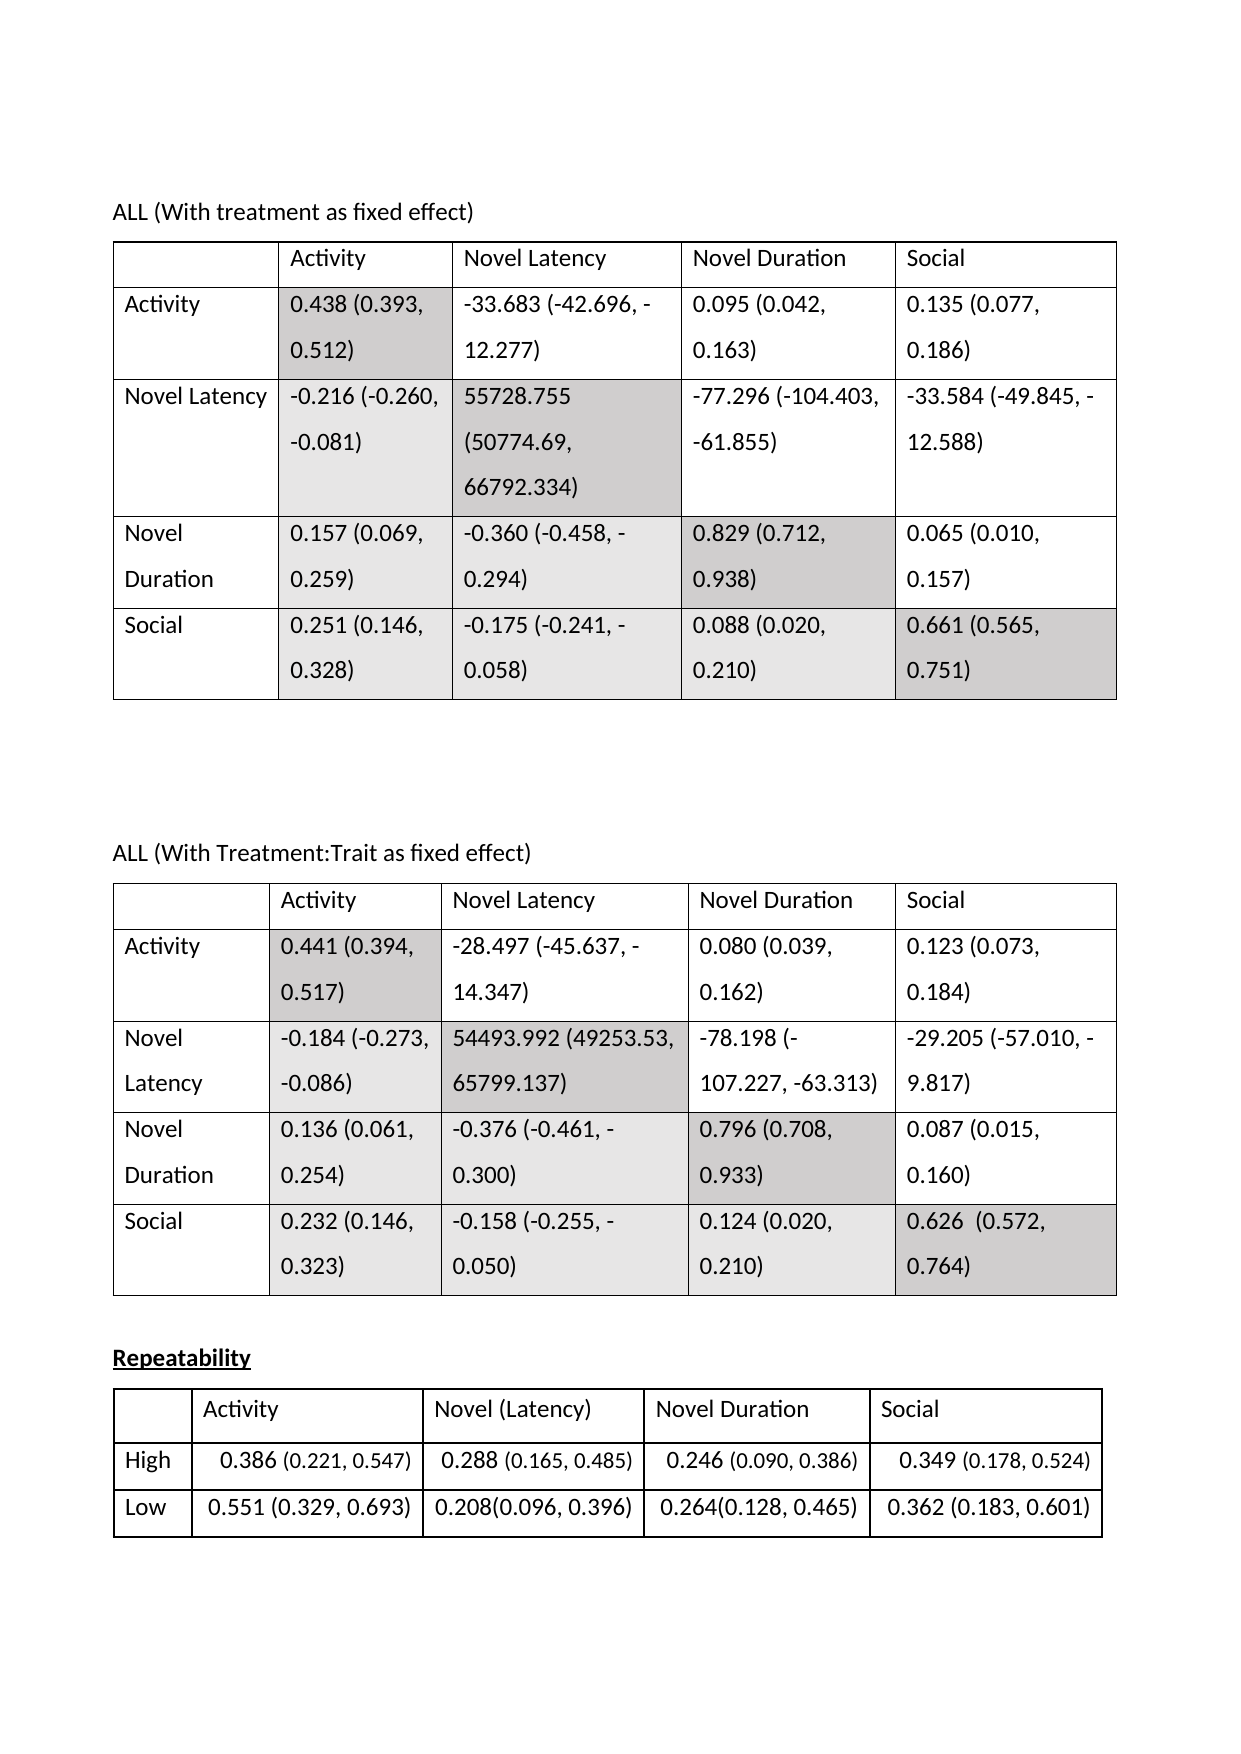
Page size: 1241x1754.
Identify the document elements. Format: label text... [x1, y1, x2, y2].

table_cell 0.088 (0.020, 0.210) [682, 609, 895, 699]
table_cell 0.095 (0.042, 0.163) [682, 288, 895, 379]
table_cell -33.584 (-49.845, -12.588) [896, 380, 1116, 516]
table_cell -78.198 (-107.227, -63.313) [689, 1022, 895, 1112]
table_cell 0.136 (0.061, 0.254) [270, 1113, 441, 1204]
table_cell 0.135 (0.077, 0.186) [896, 288, 1116, 379]
table_cell Low [115, 1491, 191, 1536]
table_cell 0.232 (0.146, 0.323) [270, 1205, 441, 1295]
table_cell -0.184 (-0.273, -0.086) [270, 1022, 441, 1112]
table_cell 0.288 (0.165, 0.485) [424, 1444, 643, 1489]
table_header [114, 884, 269, 929]
table_header Social [896, 884, 1116, 929]
table_cell Activity [114, 930, 269, 1021]
table_cell Novel Duration [114, 1113, 269, 1204]
table_cell 0.080 (0.039, 0.162) [689, 930, 895, 1021]
table_header Social [896, 243, 1116, 287]
table_cell 0.065 (0.010, 0.157) [896, 517, 1116, 608]
table_cell 55728.755 (50774.69, 66792.334) [453, 380, 681, 516]
table_cell -0.216 (-0.260, -0.081) [279, 380, 452, 516]
table_cell 0.123 (0.073, 0.184) [896, 930, 1116, 1021]
text Repeatability [112, 1342, 1128, 1373]
table_cell 0.661 (0.565, 0.751) [896, 609, 1116, 699]
table_cell 0.362 (0.183, 0.601) [871, 1491, 1101, 1536]
table_cell -0.158 (-0.255, -0.050) [442, 1205, 688, 1295]
table_cell 0.246 (0.090, 0.386) [645, 1444, 869, 1489]
table_cell -33.683 (-42.696, -12.277) [453, 288, 681, 379]
table_cell 0.386 (0.221, 0.547) [193, 1444, 422, 1489]
table_cell -0.360 (-0.458, -0.294) [453, 517, 681, 608]
table_cell -28.497 (-45.637, -14.347) [442, 930, 688, 1021]
table_cell 54493.992 (49253.53, 65799.137) [442, 1022, 688, 1112]
table_cell 0.157 (0.069, 0.259) [279, 517, 452, 608]
table_cell 0.441 (0.394, 0.517) [270, 930, 441, 1021]
table_header Activity [193, 1390, 422, 1442]
table_cell 0.829 (0.712, 0.938) [682, 517, 895, 608]
table_header Activity [270, 884, 441, 929]
text ALL (With treatment as fixed effect) [112, 196, 1128, 226]
table_cell 0.438 (0.393, 0.512) [279, 288, 452, 379]
table_cell -0.175 (-0.241, -0.058) [453, 609, 681, 699]
table_header Social [871, 1390, 1101, 1442]
table_cell Novel Latency [114, 1022, 269, 1112]
table_cell 0.349 (0.178, 0.524) [871, 1444, 1101, 1489]
table_cell 0.087 (0.015, 0.160) [896, 1113, 1116, 1204]
table_cell Activity [114, 288, 278, 379]
table_header Novel Duration [682, 243, 895, 287]
table_header Novel Duration [645, 1390, 869, 1442]
table_header Novel Latency [442, 884, 688, 929]
table_header Novel Duration [689, 884, 895, 929]
table_cell 0.251 (0.146, 0.328) [279, 609, 452, 699]
table_cell Social [114, 609, 278, 699]
table_header Activity [279, 243, 452, 287]
table_cell 0.124 (0.020, 0.210) [689, 1205, 895, 1295]
table_cell 0.208(0.096, 0.396) [424, 1491, 643, 1536]
table_cell Social [114, 1205, 269, 1295]
table_header Novel Latency [453, 243, 681, 287]
table_cell High [115, 1444, 191, 1489]
table_cell 0.796 (0.708, 0.933) [689, 1113, 895, 1204]
table_header Novel (Latency) [424, 1390, 643, 1442]
table_header [115, 1390, 191, 1442]
table_cell -29.205 (-57.010, -9.817) [896, 1022, 1116, 1112]
table_cell -77.296 (-104.403, -61.855) [682, 380, 895, 516]
table_cell 0.264(0.128, 0.465) [645, 1491, 869, 1536]
table_cell 0.626 (0.572, 0.764) [896, 1205, 1116, 1295]
table_cell -0.376 (-0.461, -0.300) [442, 1113, 688, 1204]
table_cell Novel Duration [114, 517, 278, 608]
table_header [114, 243, 278, 287]
table_cell Novel Latency [114, 380, 278, 516]
text ALL (With Treatment:Trait as fixed effect) [112, 837, 1128, 868]
table_cell 0.551 (0.329, 0.693) [193, 1491, 422, 1536]
